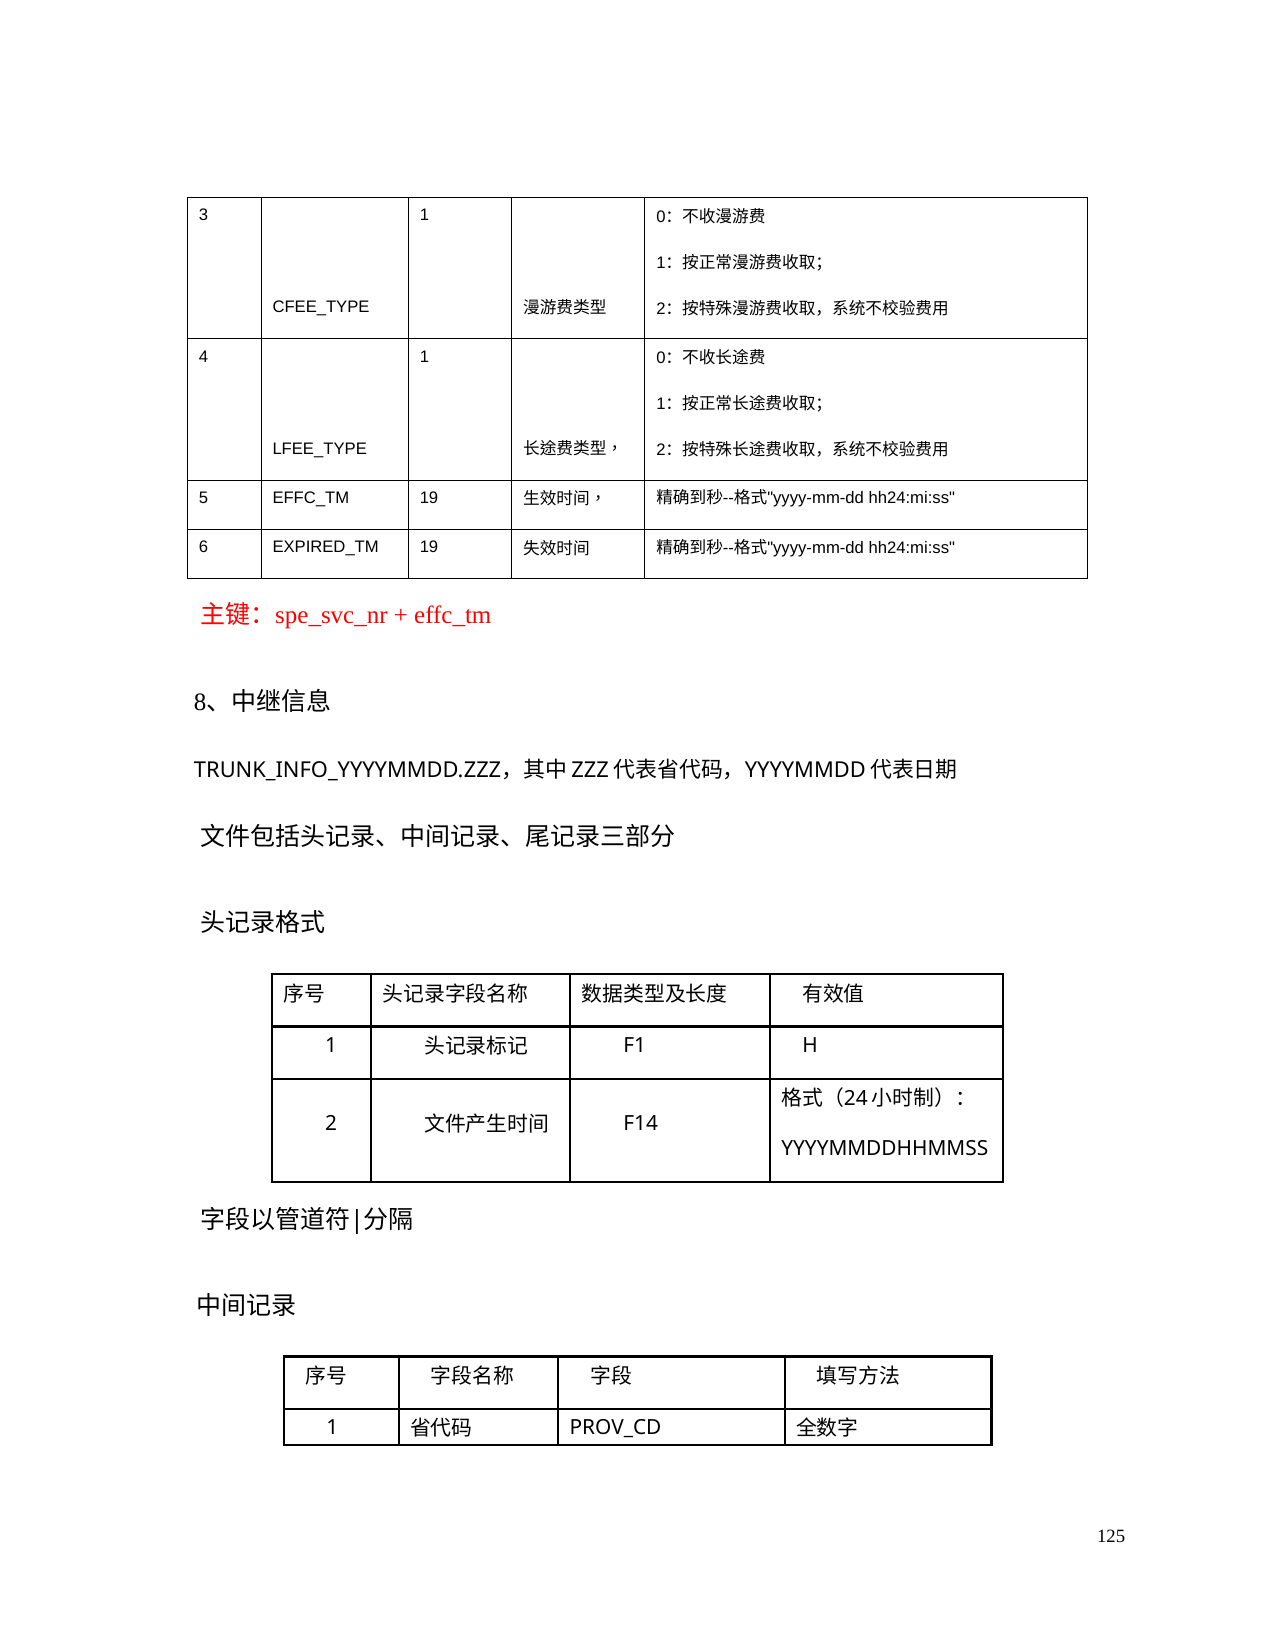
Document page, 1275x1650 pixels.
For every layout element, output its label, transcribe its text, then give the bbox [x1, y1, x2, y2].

text 字段以管道符|分隔 [150, 1183, 1125, 1251]
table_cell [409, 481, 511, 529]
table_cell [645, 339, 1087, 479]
text 主键：spe_svc_nr + effc_tm [150, 579, 1125, 647]
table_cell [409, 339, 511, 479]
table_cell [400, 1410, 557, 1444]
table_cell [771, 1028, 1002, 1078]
text 文件包括头记录、中间记录、尾记录三部分 [150, 801, 1125, 869]
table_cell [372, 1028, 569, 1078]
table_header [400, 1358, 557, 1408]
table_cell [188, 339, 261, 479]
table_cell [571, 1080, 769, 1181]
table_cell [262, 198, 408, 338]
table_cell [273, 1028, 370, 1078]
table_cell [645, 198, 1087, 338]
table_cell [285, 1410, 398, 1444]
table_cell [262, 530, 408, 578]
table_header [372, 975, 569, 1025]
text TRUNK_INFO_YYYYMMDD.ZZZ，其中ZZZ代表省代码，YYYYMMDD代表日期 [150, 751, 1125, 785]
text 头记录格式 [150, 887, 1125, 955]
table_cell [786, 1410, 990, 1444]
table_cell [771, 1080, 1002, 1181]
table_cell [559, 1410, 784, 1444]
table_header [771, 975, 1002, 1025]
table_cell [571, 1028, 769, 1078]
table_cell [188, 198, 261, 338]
text 中间记录 [150, 1269, 1125, 1337]
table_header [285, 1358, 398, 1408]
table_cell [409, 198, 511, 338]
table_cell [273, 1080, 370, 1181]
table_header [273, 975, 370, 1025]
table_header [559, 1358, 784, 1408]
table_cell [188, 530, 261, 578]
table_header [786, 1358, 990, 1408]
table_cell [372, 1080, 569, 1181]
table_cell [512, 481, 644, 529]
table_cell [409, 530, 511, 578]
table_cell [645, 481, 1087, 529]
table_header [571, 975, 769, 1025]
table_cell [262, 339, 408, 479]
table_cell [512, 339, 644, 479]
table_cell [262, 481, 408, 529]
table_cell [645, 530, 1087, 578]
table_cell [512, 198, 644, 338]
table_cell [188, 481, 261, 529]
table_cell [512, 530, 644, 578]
text 8、中继信息 [150, 665, 1125, 733]
